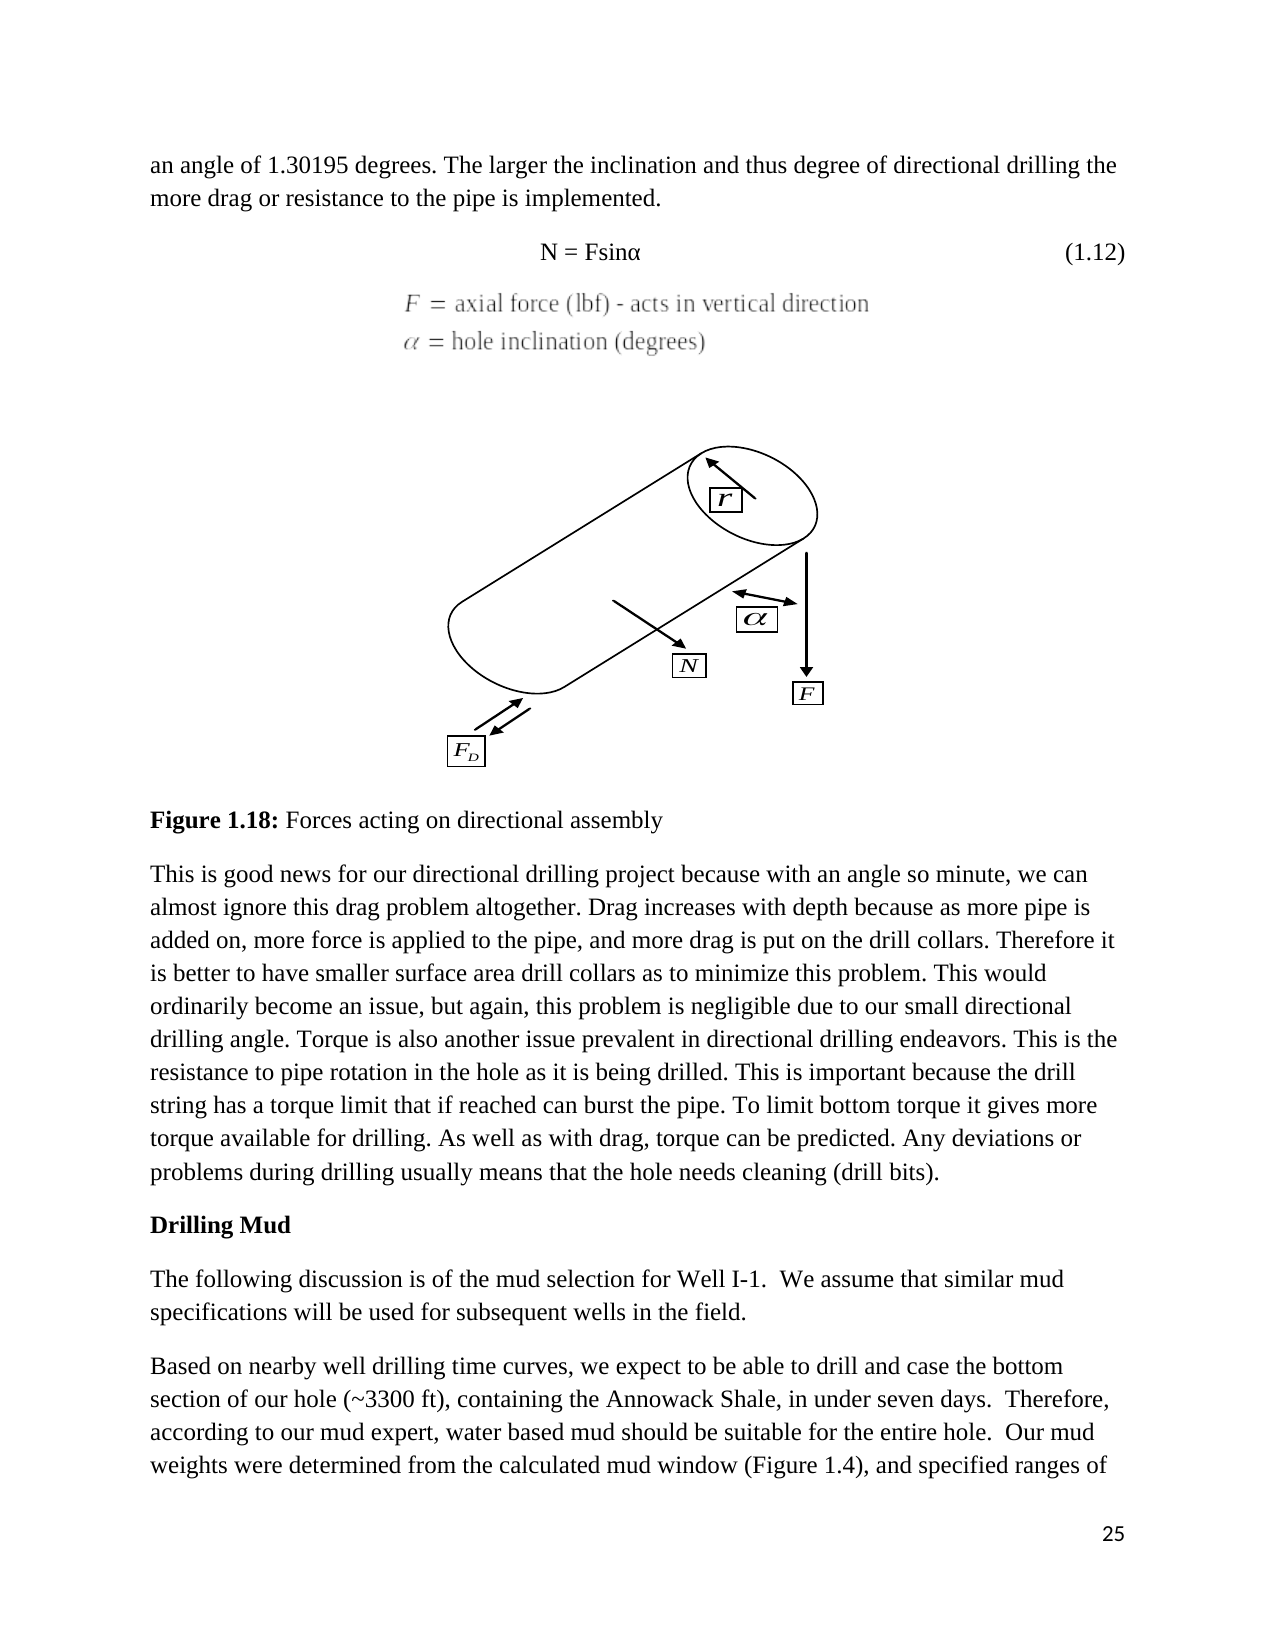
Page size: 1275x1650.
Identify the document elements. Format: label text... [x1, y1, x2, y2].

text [150, 1351, 1125, 1479]
text N = Fsinα (1.12) [150, 237, 1125, 266]
text The following discussion is of the mud selection for Well I-1. We assume that similar mud specifications will be used for subsequent wells in the field. [150, 1264, 1125, 1326]
text This is good news for our directional drilling project because with an angle so minute, we can almost ignore this drag problem altogether. Drag increases with depth because as more pipe is added on, more force is applied to the pipe, and more drag is put on the drill collars. Therefore it is better to have smaller surface area drill collars as to minimize this problem. This would ordinarily become an issue, but again, this problem is negligible due to our small directional drilling angle. Torque is also another issue prevalent in directional drilling endeavors. This is the resistance to pipe rotation in the hole as it is being drilled. This is important because the drill string has a torque limit that if reached can burst the pipe. To limit bottom torque it gives more torque available for drilling. As well as with drag, torque can be predicted. Any deviations or problems during drilling usually means that the hole needs cleaning (drill bits). [150, 859, 1125, 1185]
text Drilling Mud [150, 1210, 1125, 1239]
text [150, 150, 1125, 212]
text Figure 1.18: Forces acting on directional assembly [150, 806, 1125, 834]
